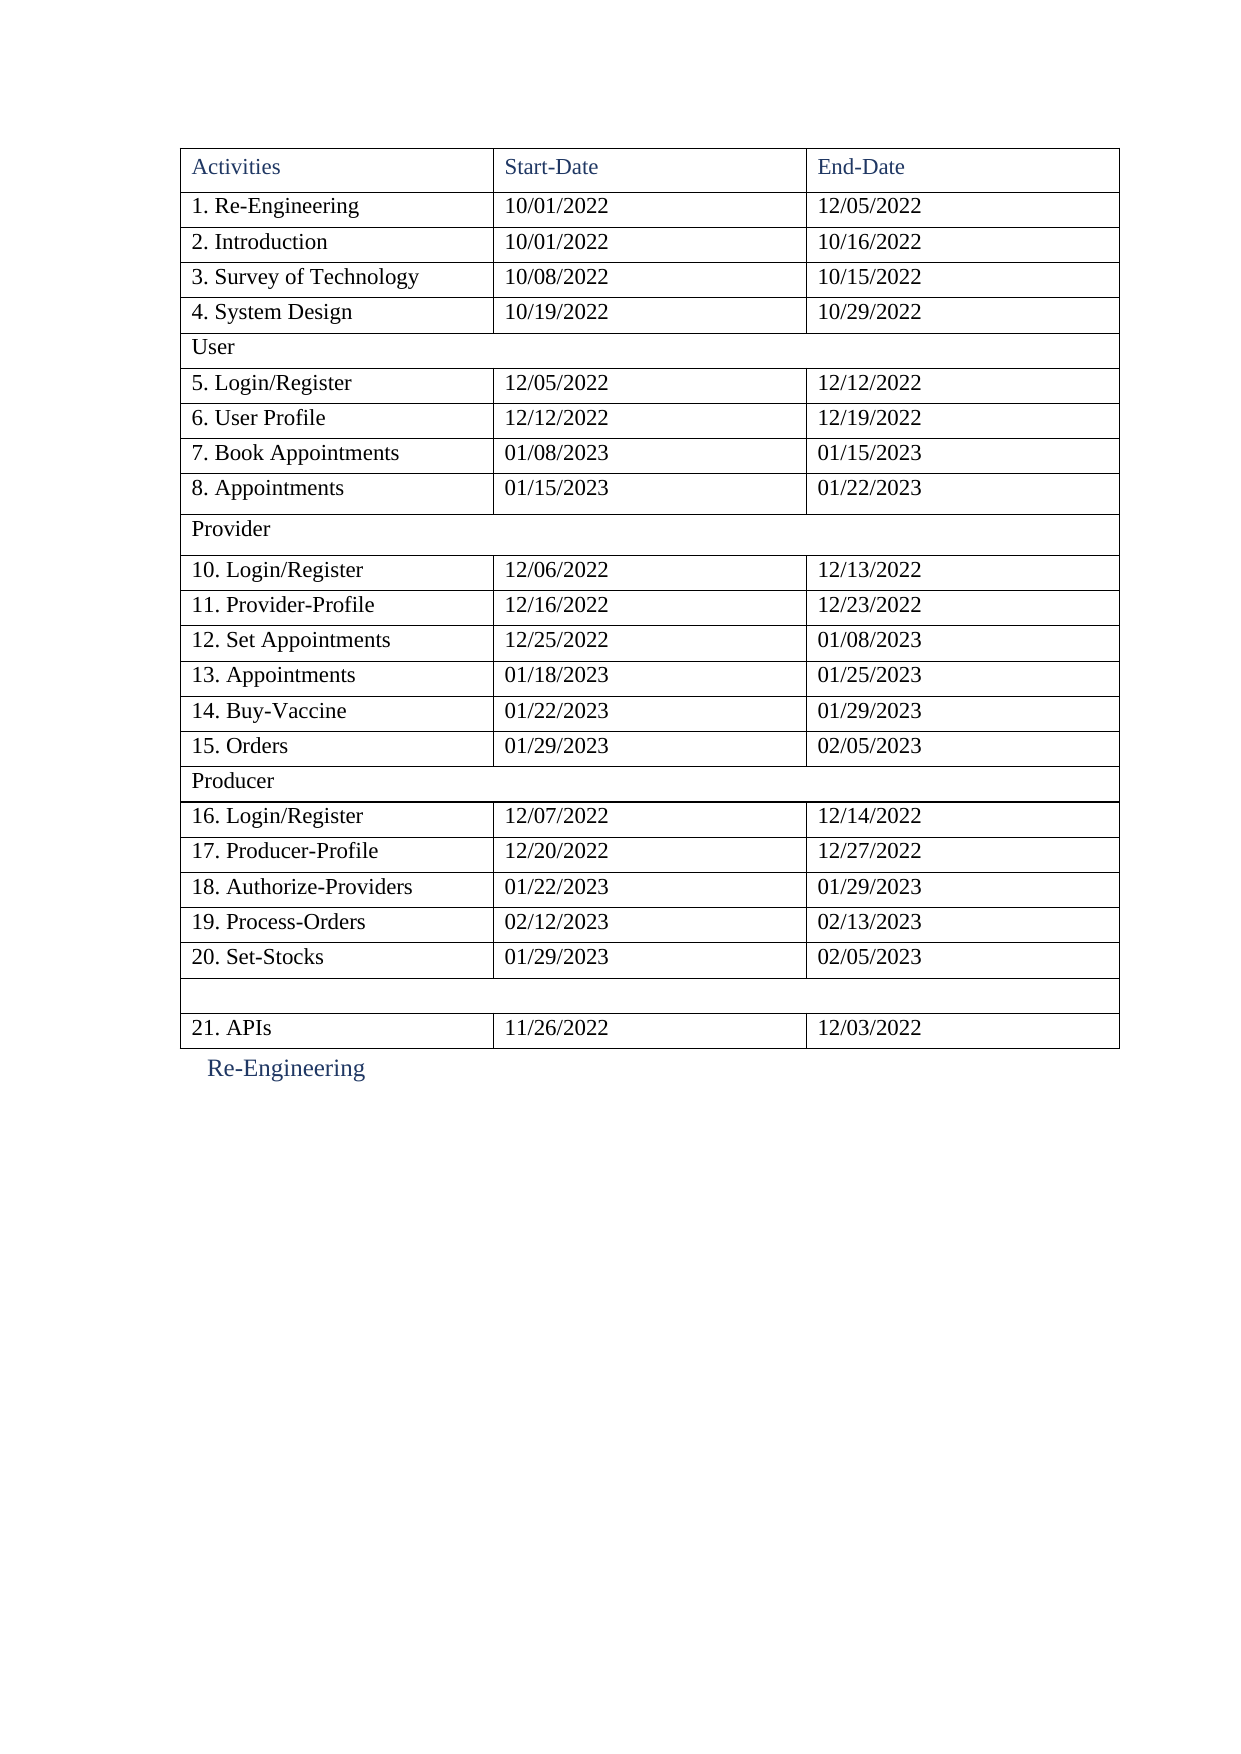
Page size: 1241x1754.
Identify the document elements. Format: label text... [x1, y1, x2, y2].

table_cell 02/05/2023 [807, 943, 1119, 977]
table_cell 12/12/2022 [494, 404, 806, 438]
table_cell 7. Book Appointments [181, 439, 493, 473]
table_cell 10/16/2022 [807, 228, 1119, 262]
table_cell 6. User Profile [181, 404, 493, 438]
table_cell 12/07/2022 [494, 803, 806, 837]
table_cell 01/22/2023 [494, 697, 806, 731]
table_cell 14. Buy-Vaccine [181, 697, 493, 731]
table_cell 11/26/2022 [494, 1014, 806, 1048]
table_cell 12/03/2022 [807, 1014, 1119, 1048]
table_cell 10. Login/Register [181, 556, 493, 590]
table_cell 01/18/2023 [494, 662, 806, 696]
table_cell User [181, 334, 1119, 368]
table_cell 01/29/2023 [807, 873, 1119, 907]
table_cell 01/15/2023 [494, 474, 806, 514]
table_cell 01/15/2023 [807, 439, 1119, 473]
table_cell 12/05/2022 [494, 369, 806, 403]
table_cell 02/13/2023 [807, 908, 1119, 942]
table_cell 16. Login/Register [181, 803, 493, 837]
table_cell 12/27/2022 [807, 838, 1119, 872]
table_cell 11. Provider-Profile [181, 591, 493, 625]
table_cell 01/08/2023 [807, 626, 1119, 661]
table_cell 10/01/2022 [494, 193, 806, 227]
table_cell 19. Process-Orders [181, 908, 493, 942]
table_header Activities [181, 149, 493, 192]
table_cell 18. Authorize-Providers [181, 873, 493, 907]
table_cell Provider [181, 515, 1119, 555]
table_cell 8. Appointments [181, 474, 493, 514]
table_cell 10/08/2022 [494, 263, 806, 297]
table_cell 15. Orders [181, 732, 493, 766]
table_cell 01/22/2023 [494, 873, 806, 907]
table_cell 01/22/2023 [807, 474, 1119, 514]
table_cell 01/29/2023 [494, 943, 806, 977]
table_cell 10/15/2022 [807, 263, 1119, 297]
table_cell 12/23/2022 [807, 591, 1119, 625]
table_header Start-Date [494, 149, 806, 192]
table_cell 02/05/2023 [807, 732, 1119, 766]
table_cell 21. APIs [181, 1014, 493, 1048]
table_cell 12/16/2022 [494, 591, 806, 625]
table_cell Producer [181, 767, 1119, 801]
table_cell 01/08/2023 [494, 439, 806, 473]
table_cell 17. Producer-Profile [181, 838, 493, 872]
table_cell 13. Appointments [181, 662, 493, 696]
table_cell 01/25/2023 [807, 662, 1119, 696]
table_cell 20. Set-Stocks [181, 943, 493, 977]
table_cell 10/01/2022 [494, 228, 806, 262]
table_cell 12/12/2022 [807, 369, 1119, 403]
subtitle Re-Engineering [207, 1053, 1092, 1082]
table_cell 12. Set Appointments [181, 626, 493, 661]
table_cell 02/12/2023 [494, 908, 806, 942]
table_cell 12/06/2022 [494, 556, 806, 590]
table_cell 01/29/2023 [807, 697, 1119, 731]
table_cell 12/05/2022 [807, 193, 1119, 227]
table_header End-Date [807, 149, 1119, 192]
table_cell 12/20/2022 [494, 838, 806, 872]
table_cell 12/19/2022 [807, 404, 1119, 438]
table_cell 3. Survey of Technology [181, 263, 493, 297]
table_cell 1. Re-Engineering [181, 193, 493, 227]
table_cell 2. Introduction [181, 228, 493, 262]
table_cell 4. System Design [181, 298, 493, 332]
table_cell 01/29/2023 [494, 732, 806, 766]
table_cell 12/25/2022 [494, 626, 806, 661]
table_cell [181, 979, 1119, 1013]
table_cell 10/19/2022 [494, 298, 806, 332]
table_cell 12/14/2022 [807, 803, 1119, 837]
table_cell 12/13/2022 [807, 556, 1119, 590]
table_cell 10/29/2022 [807, 298, 1119, 332]
table_cell 5. Login/Register [181, 369, 493, 403]
